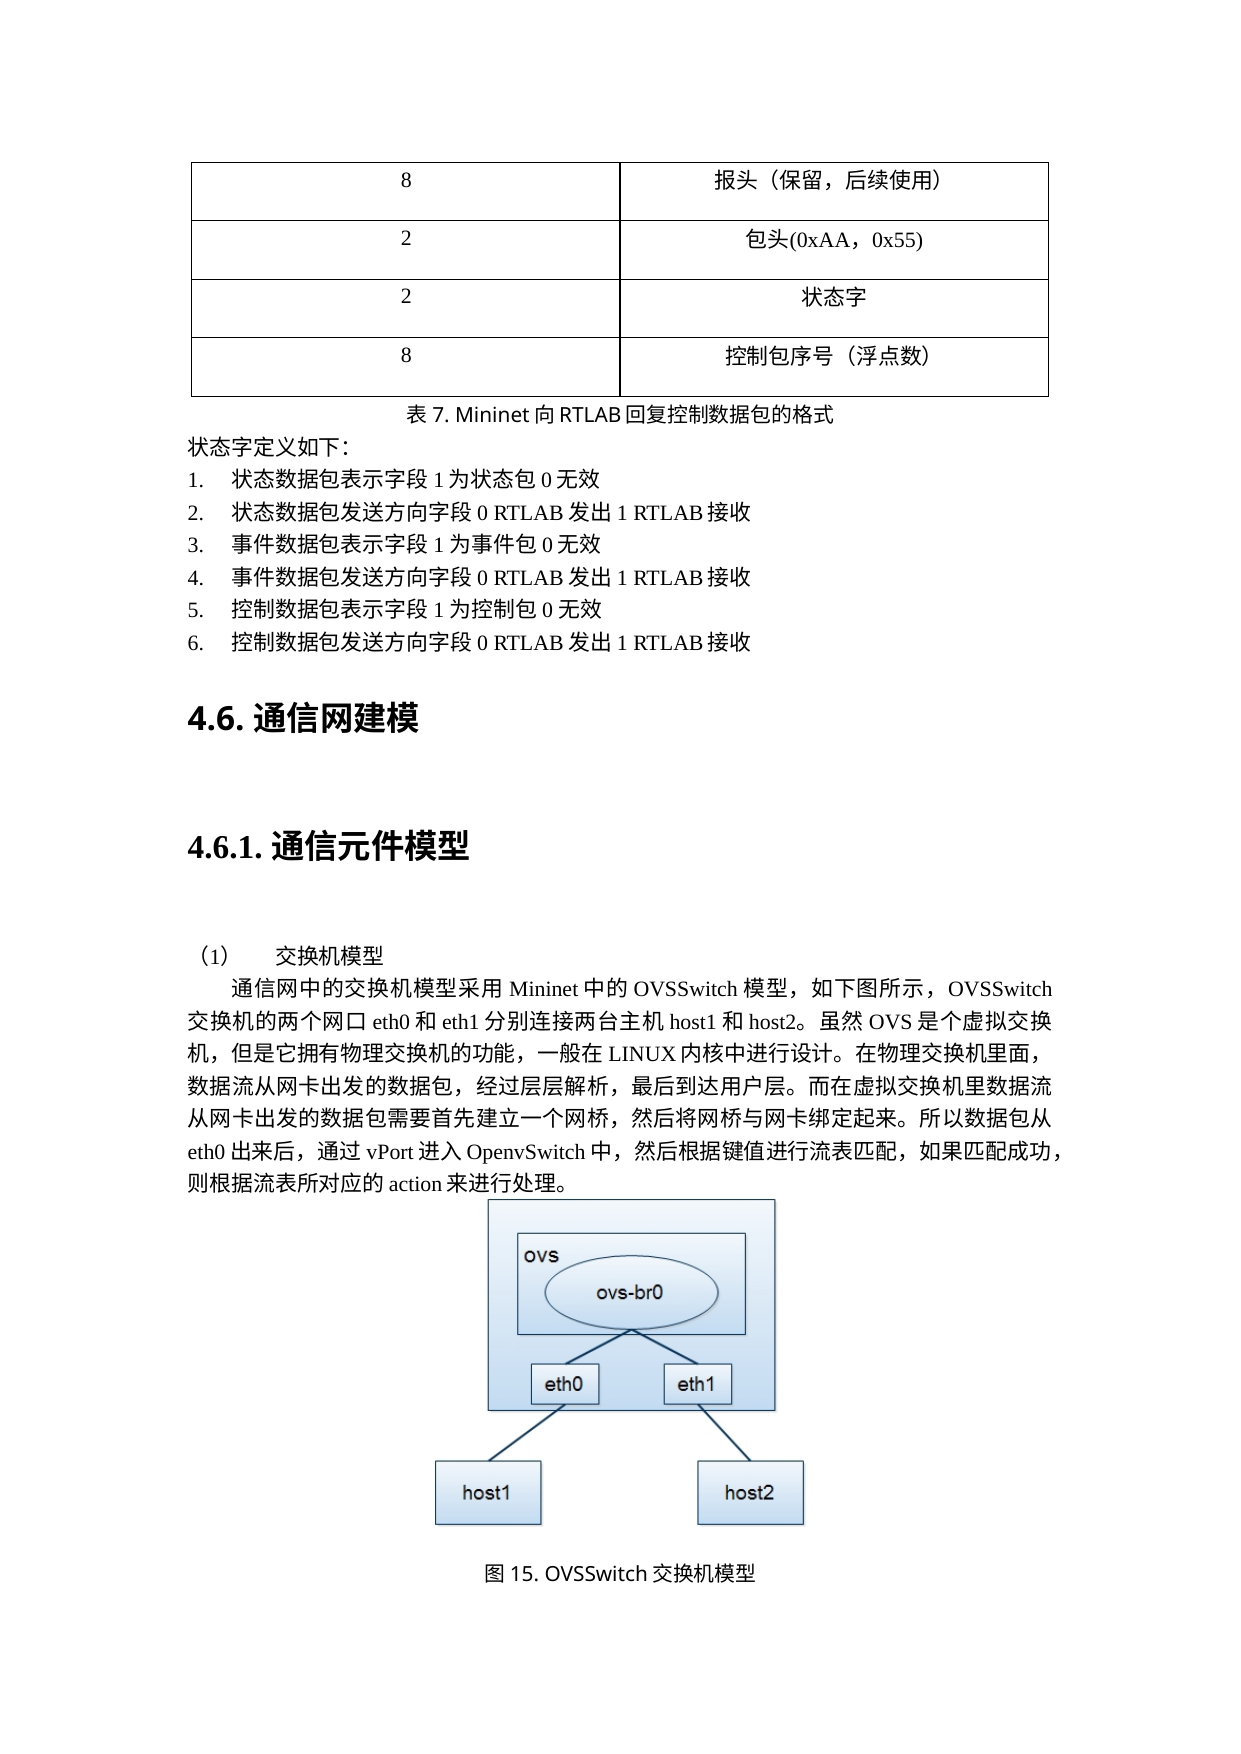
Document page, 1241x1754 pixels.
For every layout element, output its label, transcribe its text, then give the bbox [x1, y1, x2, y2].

table_cell 2 [192, 280, 619, 337]
list 事件数据包表示字段 1 为事件包 0无效 [187, 527, 1053, 559]
picture [434, 1198, 806, 1527]
subtitle 4.6.1. 通信元件模型 [187, 811, 1053, 876]
table_cell 状态字 [621, 280, 1048, 337]
text 表 7. Mininet向RTLAB回复控制数据包的格式 [187, 397, 1053, 429]
list 状态数据包表示字段 1为状态包 0无效 [187, 462, 1053, 494]
table_cell 包头(0xAA，0x55) [621, 221, 1048, 279]
table_cell 2 [192, 221, 619, 279]
table_cell 报头（保留，后续使用） [621, 163, 1048, 220]
list 交换机模型 [187, 938, 1053, 971]
subtitle 4.6. 通信网建模 [187, 684, 1053, 749]
list 状态数据包发送方向字段 0 RTLAB发出 1 RTLAB接收 [187, 494, 1053, 527]
list 控制数据包表示字段 1 为控制包 0 无效 [187, 592, 1053, 624]
list 事件数据包发送方向字段 0 RTLAB发出 1 RTLAB接收 [187, 559, 1053, 592]
table_cell 控制包序号（浮点数） [621, 338, 1048, 396]
table_cell 8 [192, 163, 619, 220]
text 状态字定义如下： [187, 429, 1053, 462]
text 图 15. OVSSwitch交换机模型 [187, 1556, 1053, 1588]
text 通信网中的交换机模型采用Mininet中的OVSSwitch模型，如下图所示，OVSSwitch交换机的两个网口eth0和eth1分别连接两台主机host1和host2。虽然OVS是个虚拟交换机，但是它拥有物理交换机的功能，一般在LINUX内核中进行设计。在物理交换机里面，数据流从网卡出发的数据包，经过层层解析，最后到达用户层。而在虚拟交换机里数据流从网卡出发的数据包需要首先建立一个网桥，然后将网桥与网卡绑定起来。所以数据包从eth0出来后，通过vPort进入OpenvSwitch中，然后根据键值进行流表匹配，如果匹配成功，则根据流表所对应的action来进行处理。 [187, 971, 1053, 1198]
list 控制数据包发送方向字段 0 RTLAB发出 1 RTLAB接收 [187, 624, 1053, 657]
table_cell 8 [192, 338, 619, 396]
